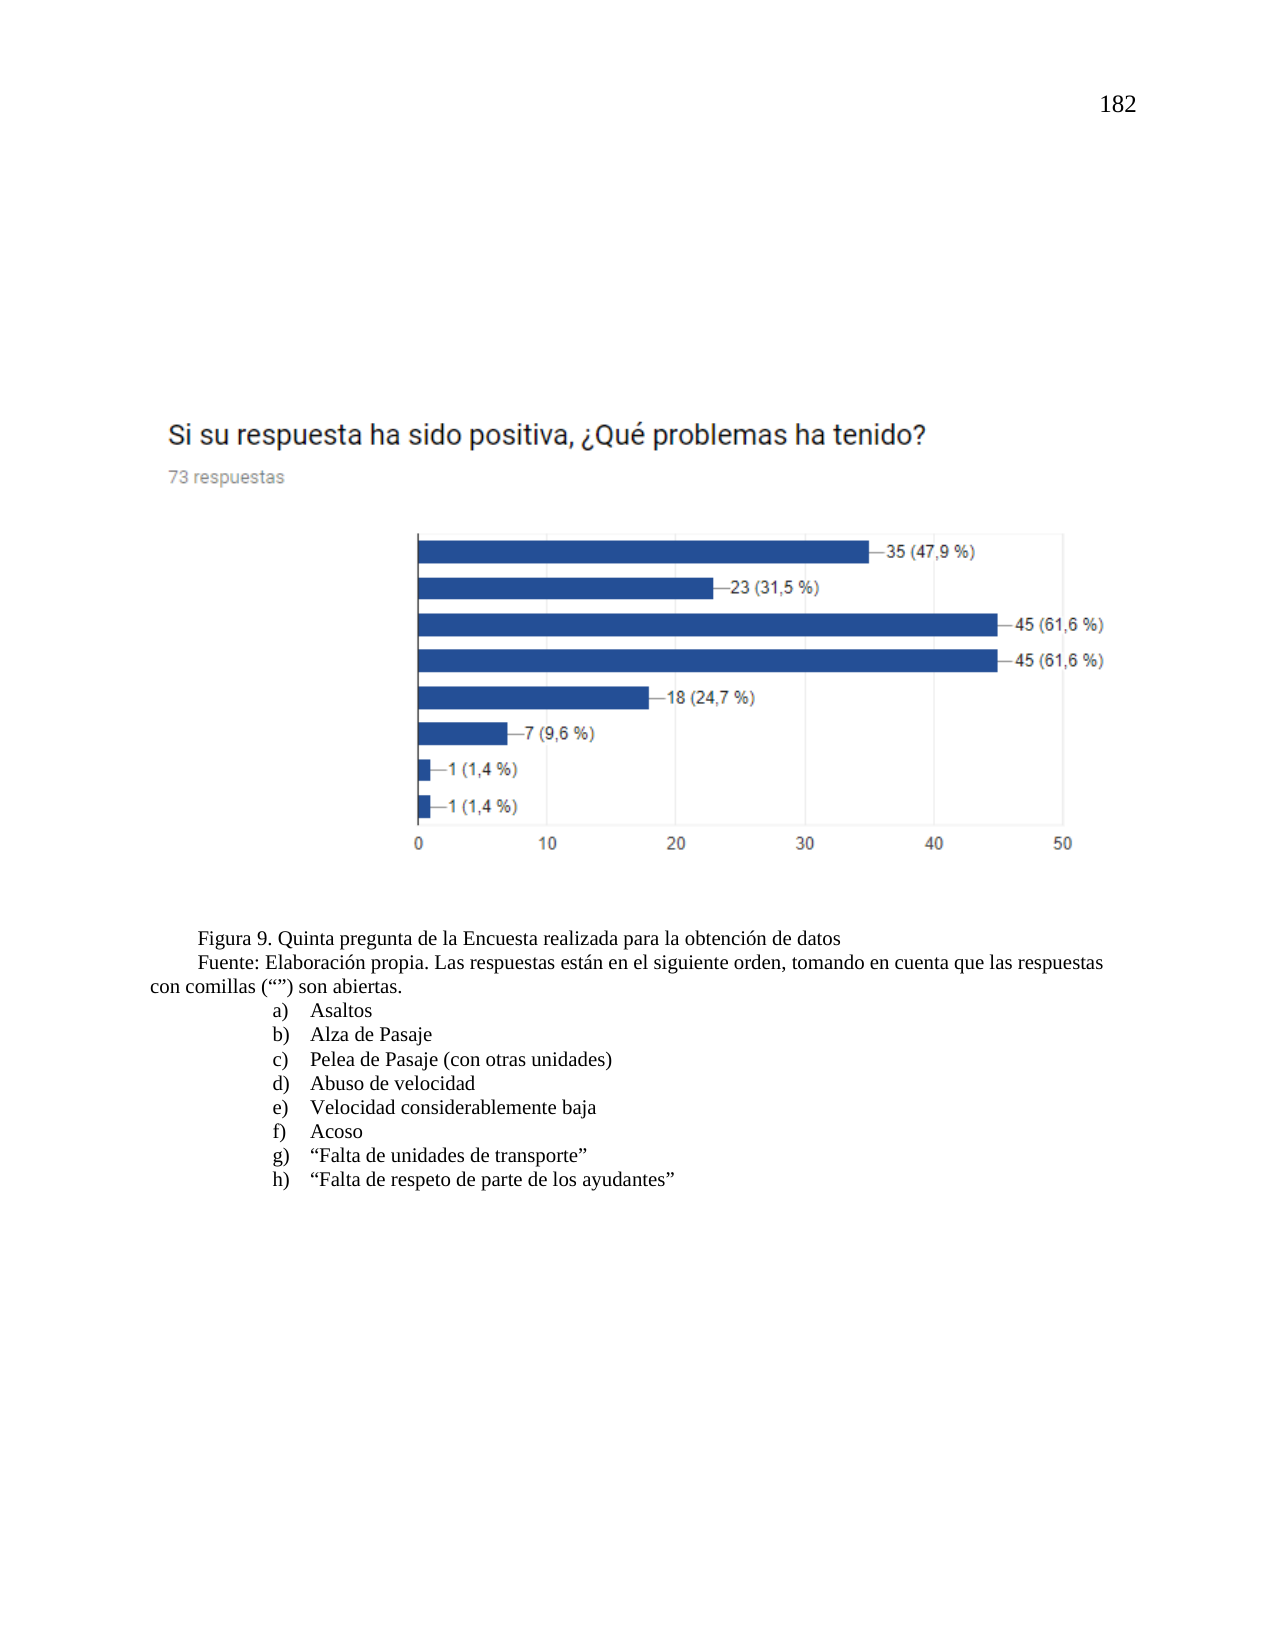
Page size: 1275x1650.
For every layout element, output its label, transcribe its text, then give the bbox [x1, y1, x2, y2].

list Acoso [272, 1119, 1125, 1143]
text Figura 9. Quinta pregunta de la Encuesta realizada para la obtención de datos [150, 926, 1125, 950]
picture [159, 412, 1135, 874]
list “Falta de respeto de parte de los ayudantes” [272, 1167, 1125, 1191]
list “Falta de unidades de transporte” [272, 1143, 1125, 1167]
text Fuente: Elaboración propia. Las respuestas están en el siguiente orden, tomando en cuenta que las respuestas con comillas (“”) son abiertas. [150, 950, 1125, 998]
list Asaltos [272, 998, 1125, 1022]
list Abuso de velocidad [272, 1071, 1125, 1094]
list Pelea de Pasaje (con otras unidades) [272, 1046, 1125, 1071]
list Alza de Pasaje [272, 1022, 1125, 1046]
list Velocidad considerablemente baja [272, 1094, 1125, 1119]
